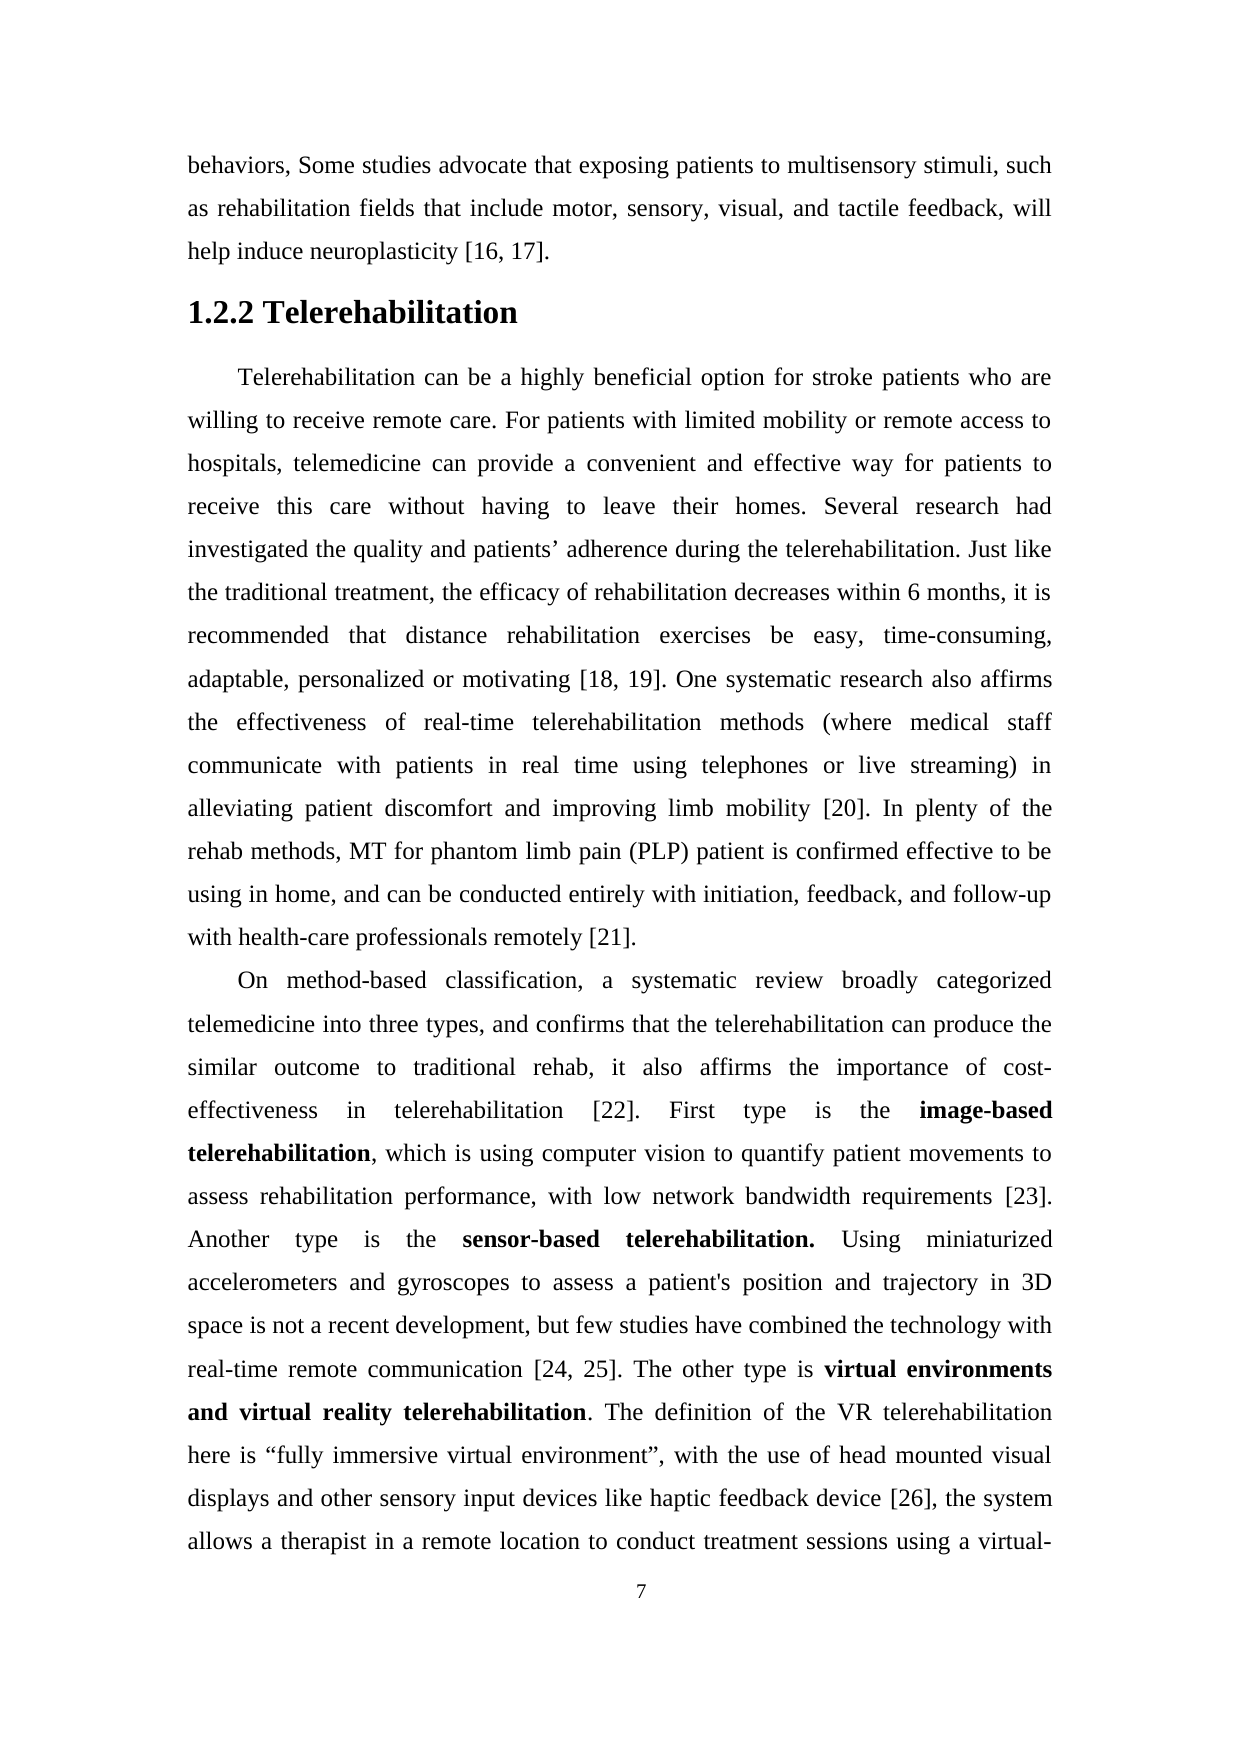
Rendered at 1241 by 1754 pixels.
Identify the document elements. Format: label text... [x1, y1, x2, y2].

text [187, 150, 1053, 265]
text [187, 966, 1053, 1555]
text Telerehabilitation can be a highly beneficial option for stroke patients who are willing to receive remote care. For patients with limited mobility or remote access to hospitals, telemedicine can provide a convenient and effective way for patients to receive this care without having to leave their homes. Several research had investigated the quality and patients’ adherence during the telerehabilitation. Just like the traditional treatment, the efficacy of rehabilitation decreases within 6 months, it is recommended that distance rehabilitation exercises be easy, time-consuming, adaptable, personalized or motivating [18, 19]. One systematic research also affirms the effectiveness of real-time telerehabilitation methods (where medical staff communicate with patients in real time using telephones or live streaming) in alleviating patient discomfort and improving limb mobility [20]. In plenty of the rehab methods, MT for phantom limb pain (PLP) patient is confirmed effective to be using in home, and can be conducted entirely with initiation, feedback, and follow-up with health-care professionals remotely [21]. [187, 362, 1053, 951]
subtitle 1.2.2 Telerehabilitation [187, 292, 1053, 330]
